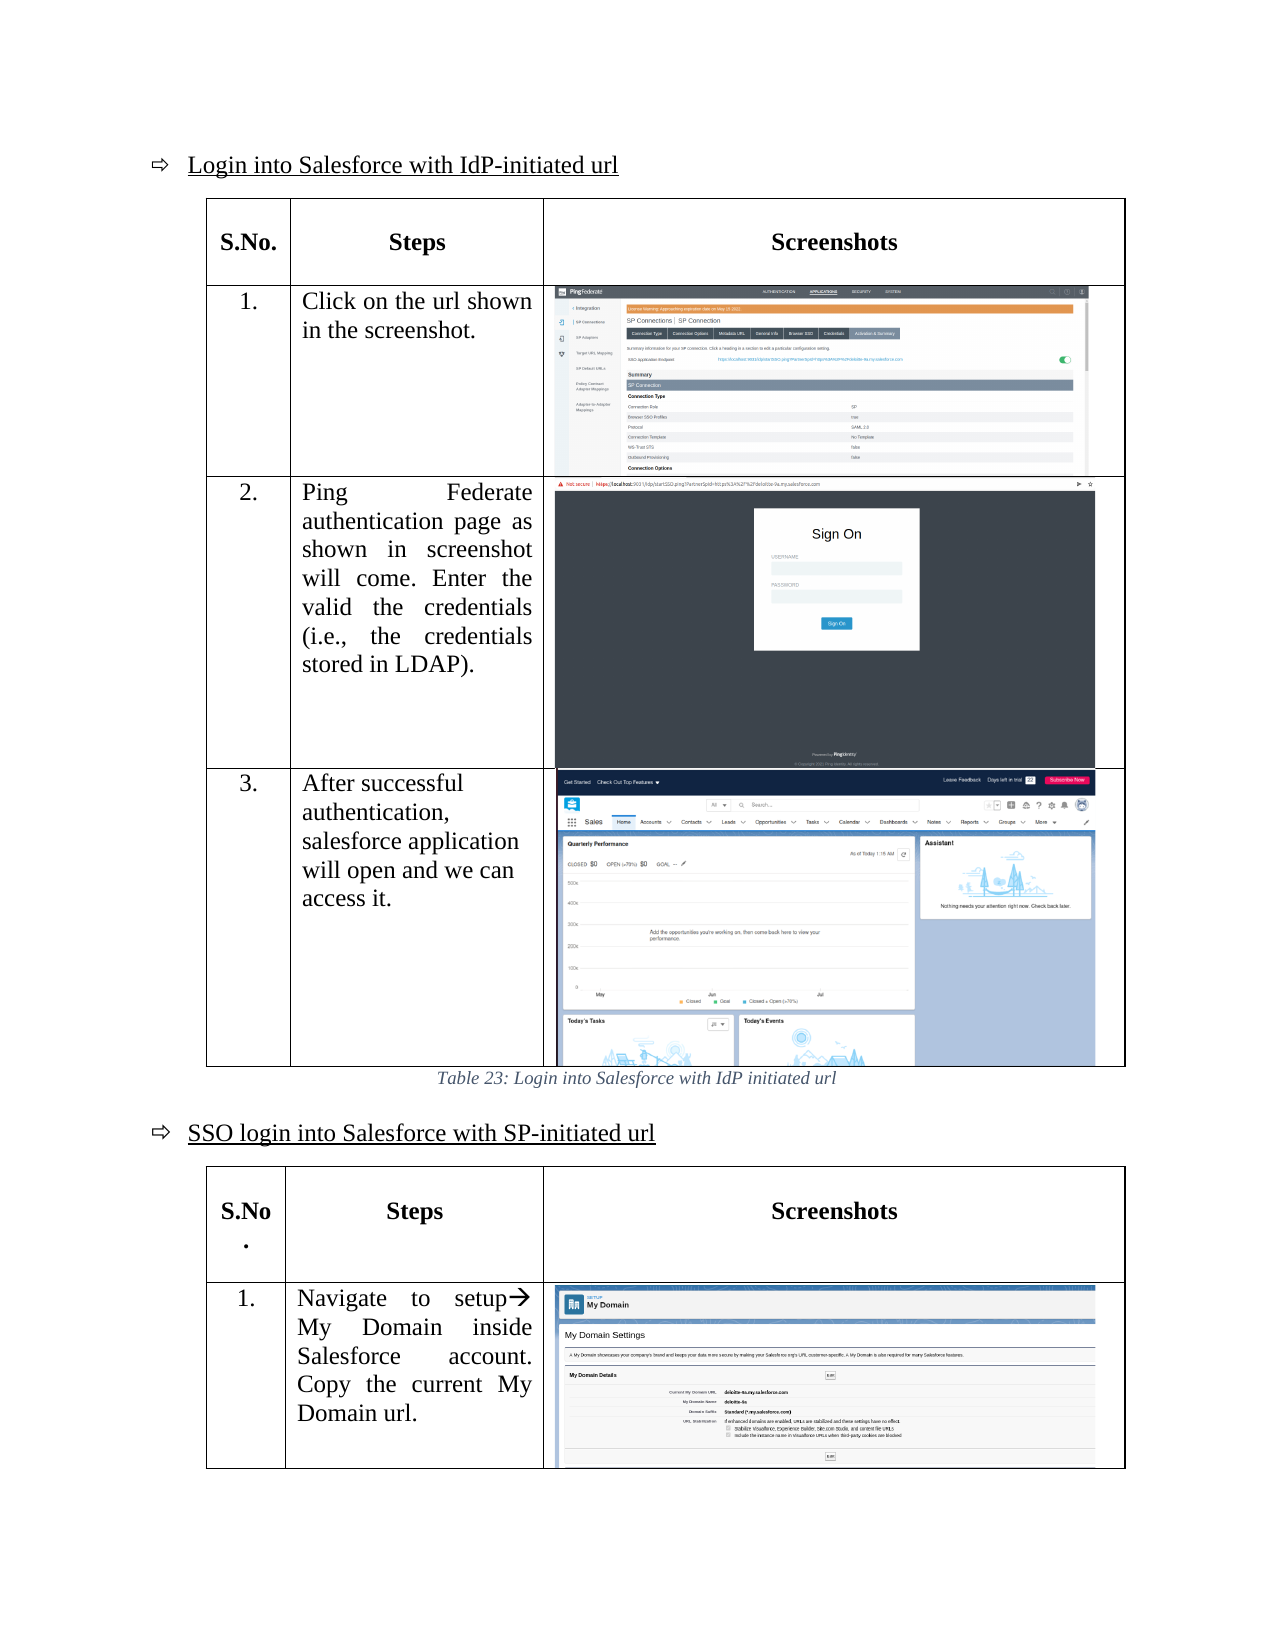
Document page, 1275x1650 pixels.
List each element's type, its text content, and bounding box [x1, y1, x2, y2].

table_cell [1096, 769, 1124, 1066]
table_cell [544, 1283, 554, 1468]
table_cell 3. [207, 769, 290, 1066]
table_header Screenshots [544, 1167, 1124, 1282]
table_cell [1096, 1283, 1124, 1468]
table_cell 1. [207, 1283, 285, 1468]
table_cell Click on the url shown in the screenshot. [291, 286, 543, 476]
picture [554, 1283, 1096, 1468]
list Login into Salesforce with IdP-initiated url [150, 150, 1125, 179]
table_header S.No. [207, 199, 290, 285]
table_header Steps [286, 1167, 543, 1282]
picture [554, 477, 1096, 1066]
table_cell Ping Federate authentication page as shown in screenshot will come. Enter the valid the credentials (i.e., the credentials stored in LDAP). [291, 477, 543, 767]
table_cell 2. [207, 477, 290, 767]
table_cell [1096, 477, 1124, 767]
table_header Steps [291, 199, 543, 285]
table_cell After successful authentication, salesforce application will open and we can access it. [291, 769, 543, 1066]
picture [554, 286, 1089, 476]
table_cell [544, 769, 554, 1066]
list SSO login into Salesforce with SP-initiated url [150, 1118, 1125, 1147]
table_cell 1. [207, 286, 290, 476]
table_cell [1089, 286, 1124, 476]
table_header Screenshots [544, 199, 1124, 285]
table_cell Navigate to setup My Domain inside Salesforce account. Copy the current My Domain url. [286, 1283, 543, 1468]
text Table 23: Login into Salesforce with IdP initiated url [150, 1067, 1125, 1088]
table_cell [544, 477, 554, 767]
table_header S.No. [207, 1167, 285, 1282]
table_cell [544, 286, 554, 476]
